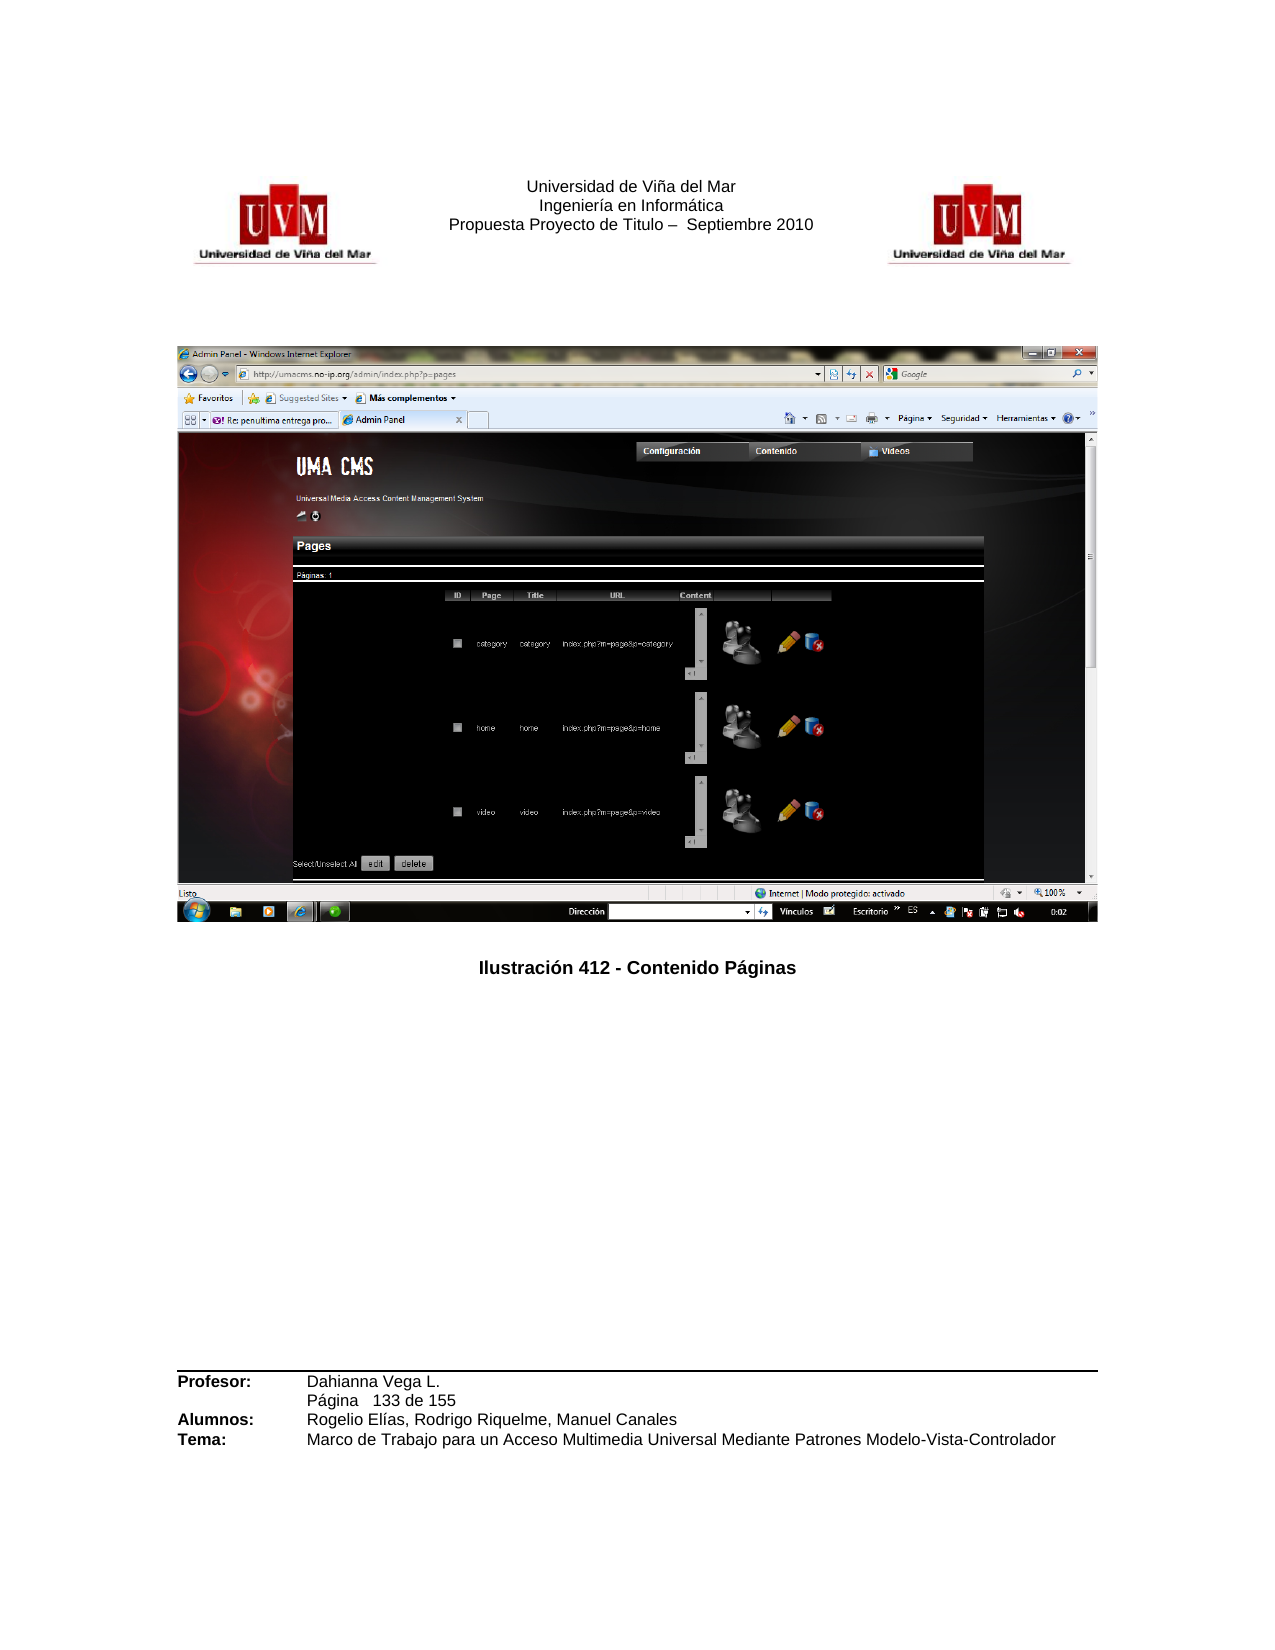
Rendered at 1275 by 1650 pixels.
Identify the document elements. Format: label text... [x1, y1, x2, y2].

picture [871, 176, 1084, 267]
picture [177, 176, 390, 267]
picture [177, 346, 1098, 922]
